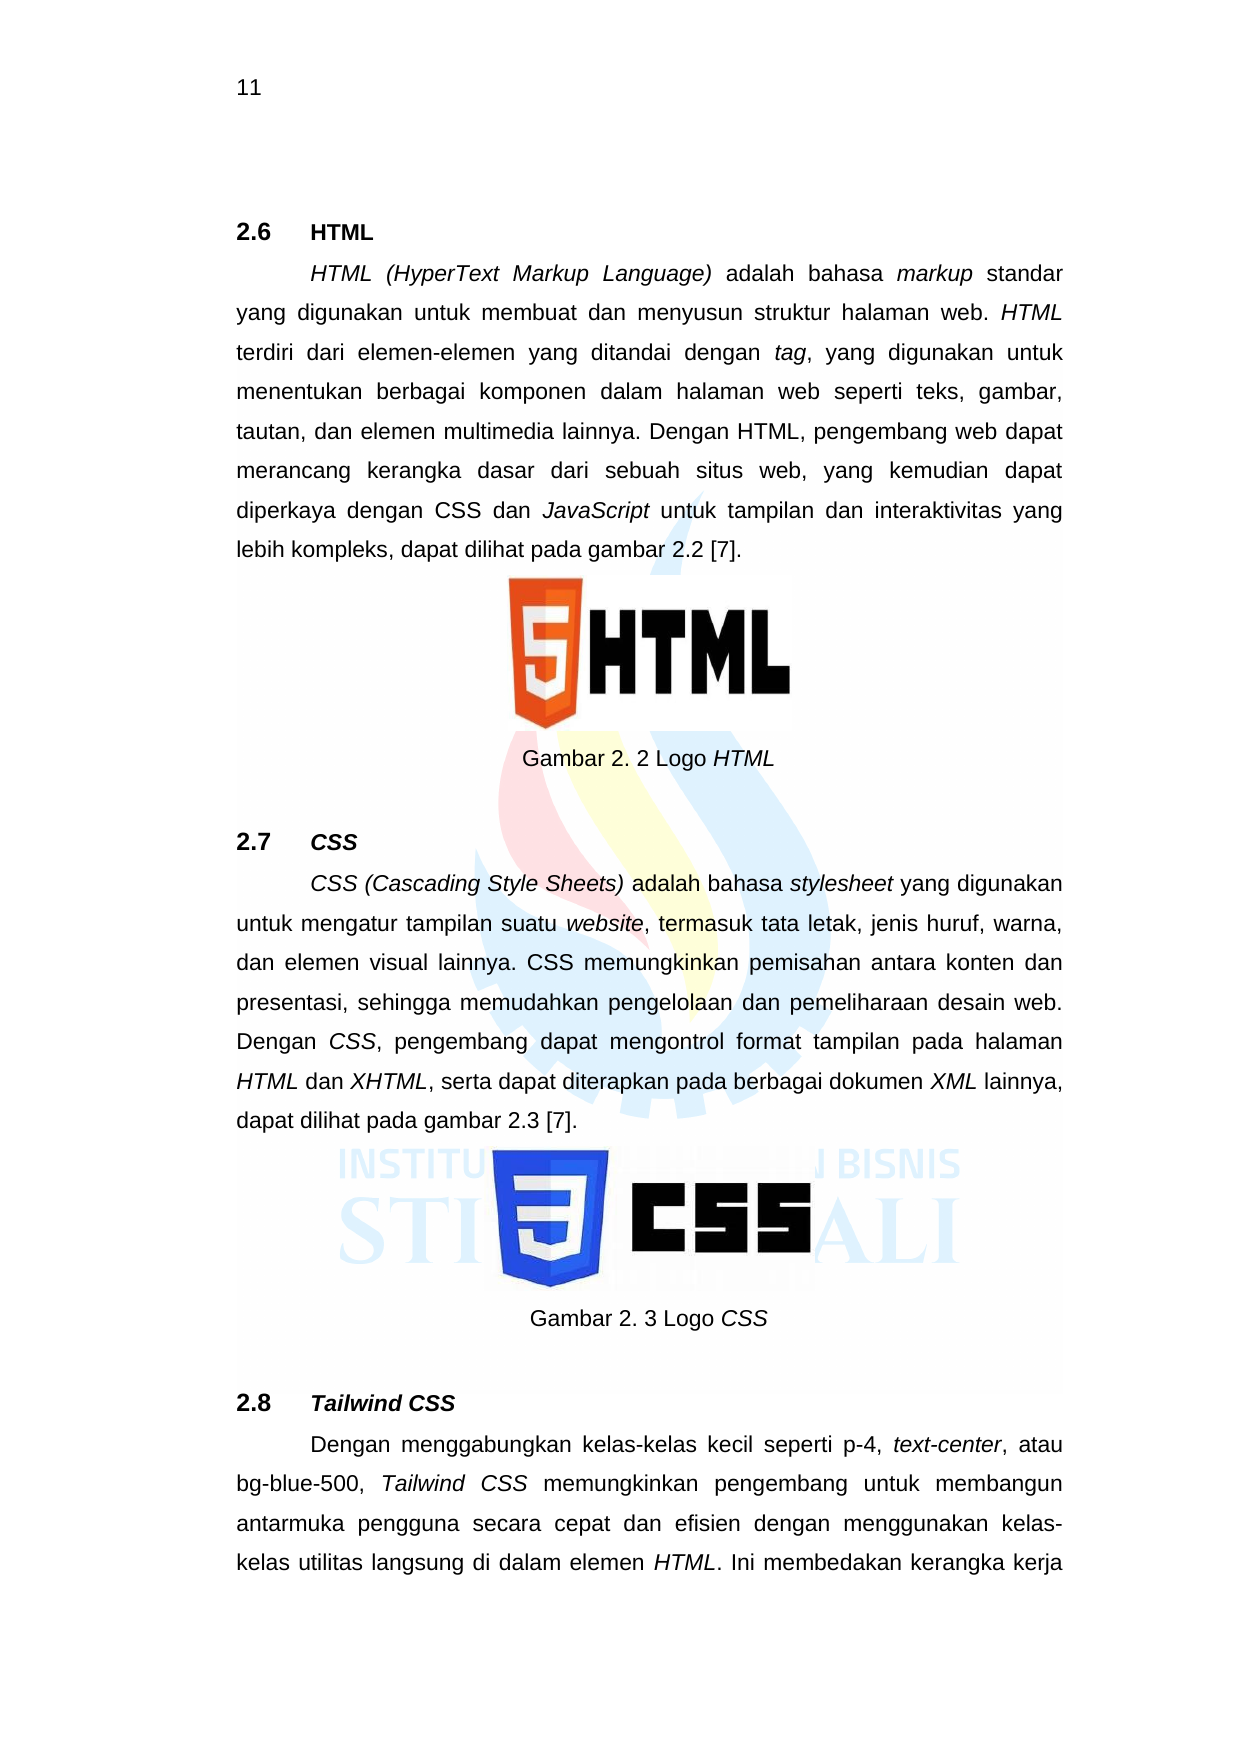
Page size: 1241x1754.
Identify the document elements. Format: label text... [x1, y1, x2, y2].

list CSS [236, 827, 1063, 856]
text CSS (Cascading Style Sheets) adalah bahasa stylesheet yang digunakan untuk mengatur tampilan suatu website, termasuk tata letak, jenis huruf, warna, dan elemen visual lainnya. CSS memungkinkan pemisahan antara konten dan presentasi, sehingga memudahkan pengelolaan dan pemeliharaan desain web. Dengan CSS, pengembang dapat mengontrol format tampilan pada halaman HTML dan XHTML, serta dapat diterapkan pada berbagai dokumen XML lainnya, dapat dilihat pada gambar 2.3 . [236, 870, 1063, 1133]
list Tailwind CSS [236, 1387, 1063, 1416]
picture [484, 1146, 815, 1291]
text Gambar 2. 3 Logo CSS [236, 1305, 1063, 1331]
list HTML [236, 217, 1063, 245]
picture [507, 575, 792, 731]
text Gambar 2. 2 Logo HTML [236, 744, 1063, 771]
text HTML (HyperText Markup Language) adalah bahasa markup standar yang digunakan untuk membuat dan menyusun struktur halaman web. HTML terdiri dari elemen-elemen yang ditandai dengan tag, yang digunakan untuk menentukan berbagai komponen dalam halaman web seperti teks, gambar, tautan, dan elemen multimedia lainnya. Dengan HTML, pengembang web dapat merancang kerangka dasar dari sebuah situs web, yang kemudian dapat diperkaya dengan CSS dan JavaScript untuk tampilan dan interaktivitas yang lebih kompleks, dapat dilihat pada gambar 2.2 . [236, 260, 1063, 562]
